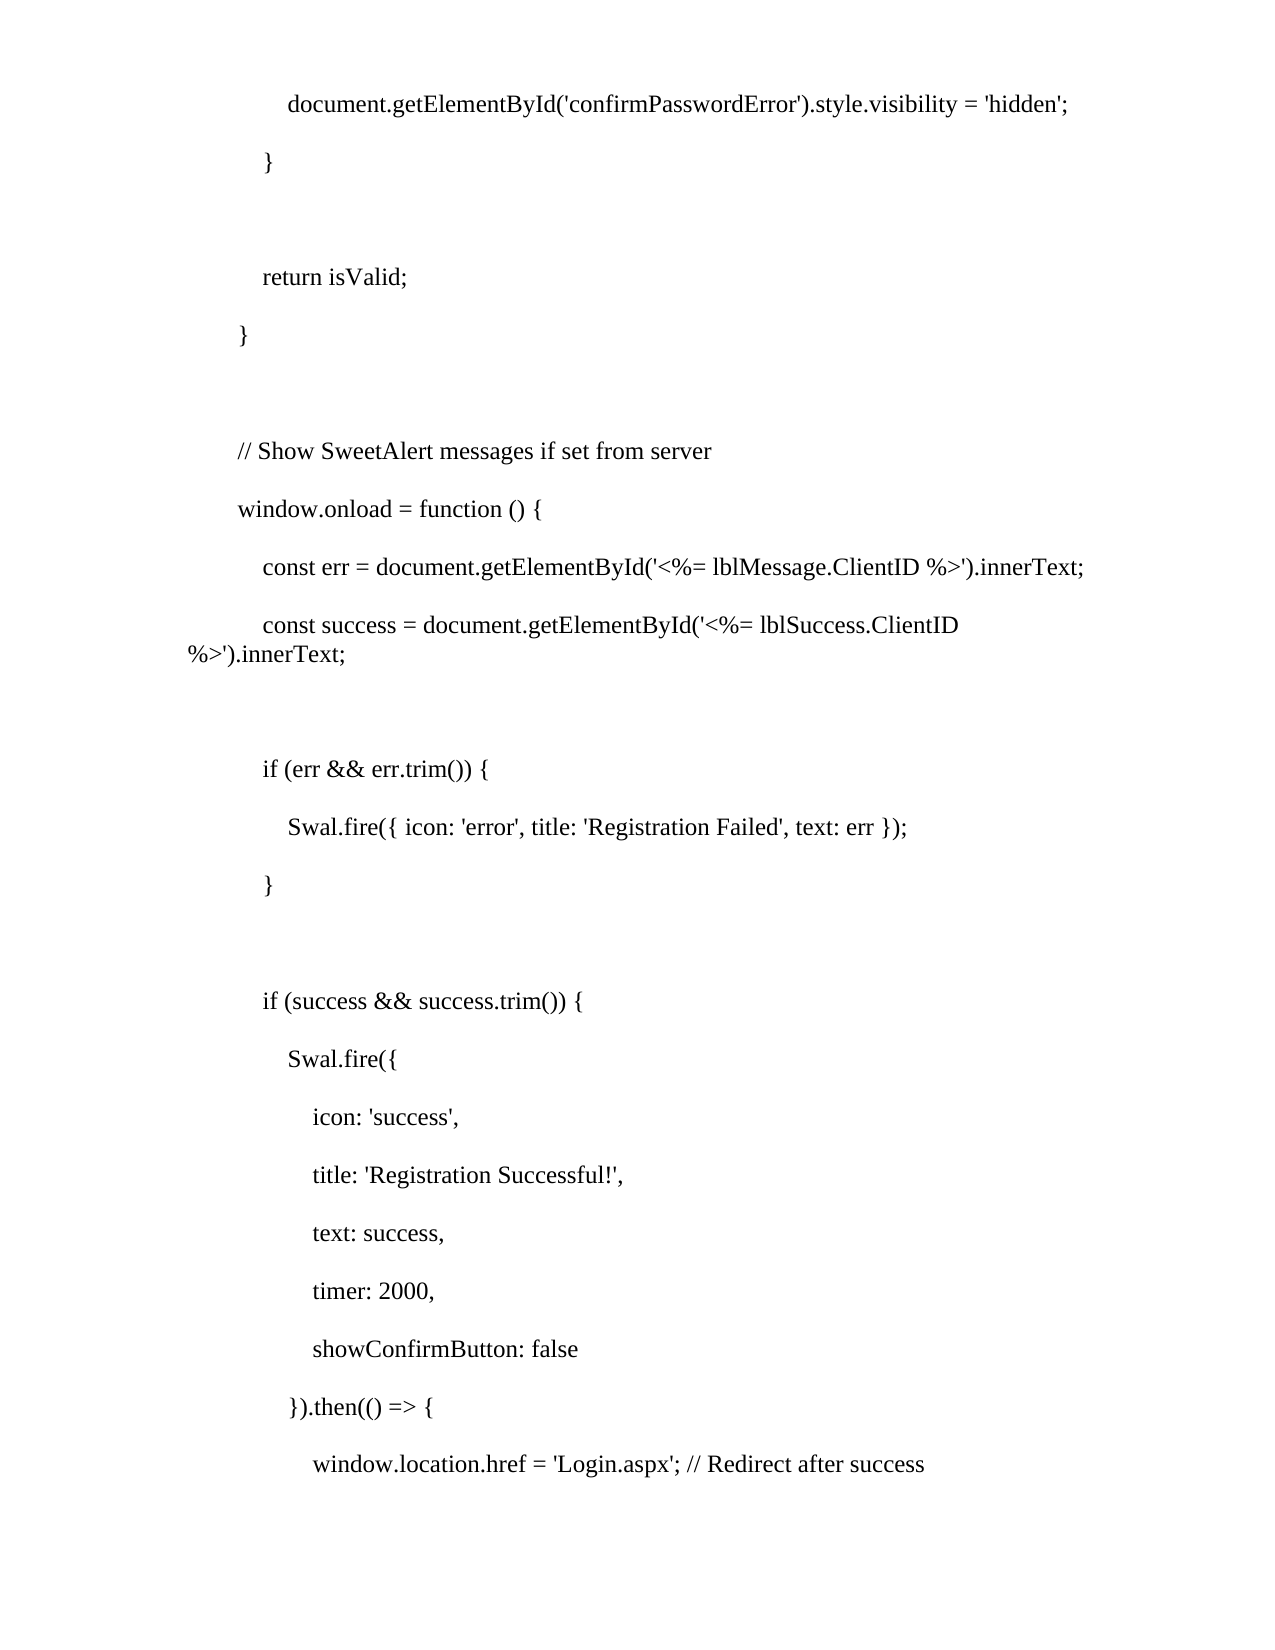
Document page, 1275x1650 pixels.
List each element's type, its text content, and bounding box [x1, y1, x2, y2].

text Swal.fire({ icon: 'error', title: 'Registration Failed', text: err }); [187, 812, 1087, 841]
text const err = document.getElementById('<%= lblMessage.ClientID %>').innerText; [187, 552, 1087, 581]
text icon: 'success', [187, 1102, 1087, 1131]
text Swal.fire({ [187, 1044, 1087, 1073]
text } [187, 870, 1087, 899]
text return isValid; [187, 262, 1087, 291]
text const success = document.getElementById('<%= lblSuccess.ClientID %>').innerText; [187, 610, 1087, 667]
text document.getElementById('confirmPasswordError').style.visibility = 'hidden'; [187, 89, 1087, 117]
text text: success, [187, 1218, 1087, 1247]
text showConfirmButton: false [187, 1334, 1087, 1362]
text } [187, 147, 1087, 175]
text // Show SweetAlert messages if set from server [187, 436, 1087, 465]
text } [187, 320, 1087, 349]
text window.onload = function () { [187, 494, 1087, 523]
text if (success && success.trim()) { [187, 986, 1087, 1015]
text title: 'Registration Successful!', [187, 1160, 1087, 1189]
text timer: 2000, [187, 1276, 1087, 1304]
text window.location.href = 'Login.aspx'; // Redirect after success [187, 1449, 1087, 1478]
text if (err && err.trim()) { [187, 754, 1087, 783]
text }).then(() => { [187, 1392, 1087, 1420]
